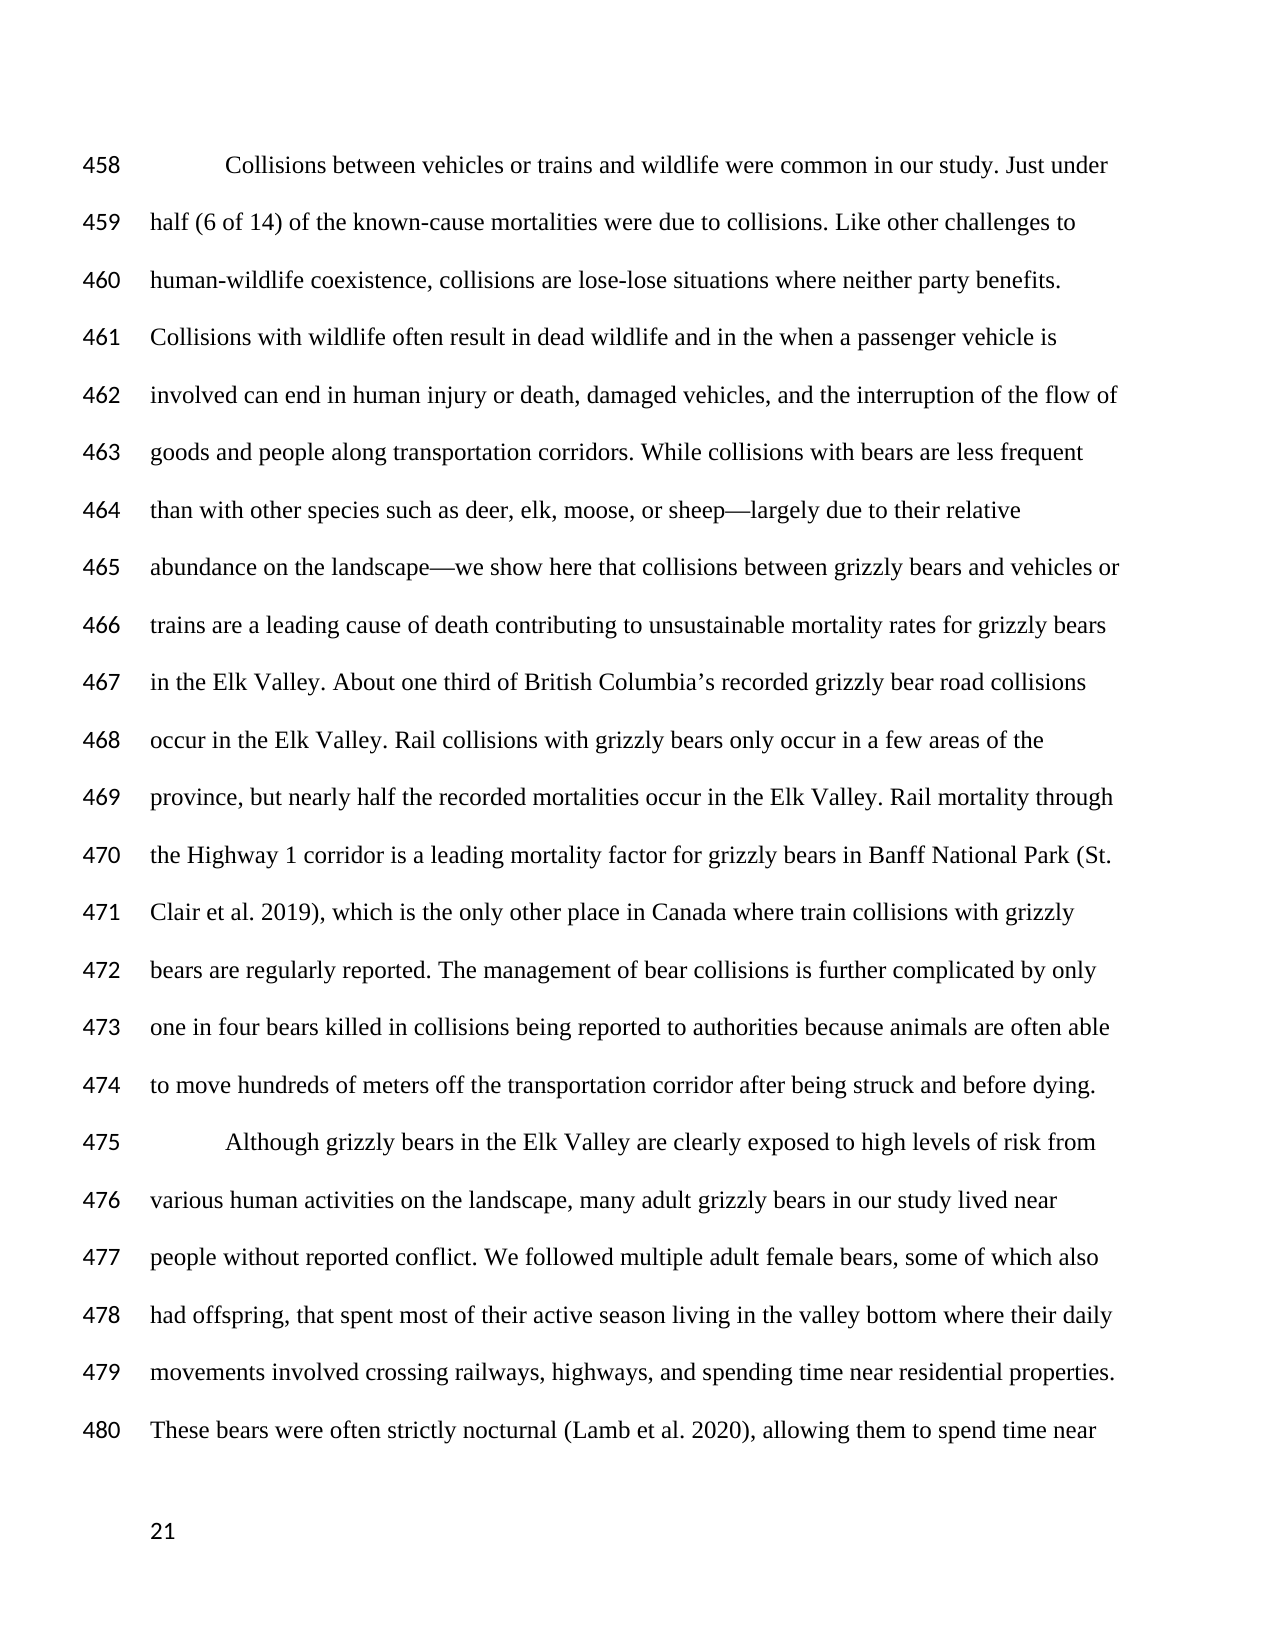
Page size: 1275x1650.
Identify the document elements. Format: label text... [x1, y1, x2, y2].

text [150, 1127, 1125, 1444]
text Collisions between vehicles or trains and wildlife were common in our study. Just under half (6 of 14) of the known-cause mortalities were due to collisions. Like other challenges to human-wildlife coexistence, collisions are lose-lose situations where neither party benefits. Collisions with wildlife often result in dead wildlife and in the when a passenger vehicle is involved can end in human injury or death, damaged vehicles, and the interruption of the flow of goods and people along transportation corridors. While collisions with bears are less frequent than with other species such as deer, elk, moose, or sheep—largely due to their relative abundance on the landscape—we show here that collisions between grizzly bears and vehicles or trains are a leading cause of death contributing to unsustainable mortality rates for grizzly bears in the Elk Valley. About one third of British Columbia’s recorded grizzly bear road collisions occur in the Elk Valley. Rail collisions with grizzly bears only occur in a few areas of the province, but nearly half the recorded mortalities occur in the Elk Valley. Rail mortality through the Highway 1 corridor is a leading mortality factor for grizzly bears in Banff National Park (St. Clair et al. 2019), which is the only other place in Canada where train collisions with grizzly bears are regularly reported. The management of bear collisions is further complicated by only one in four bears killed in collisions being reported to authorities because animals are often able to move hundreds of meters off the transportation corridor after being struck and before dying. [150, 150, 1125, 1099]
